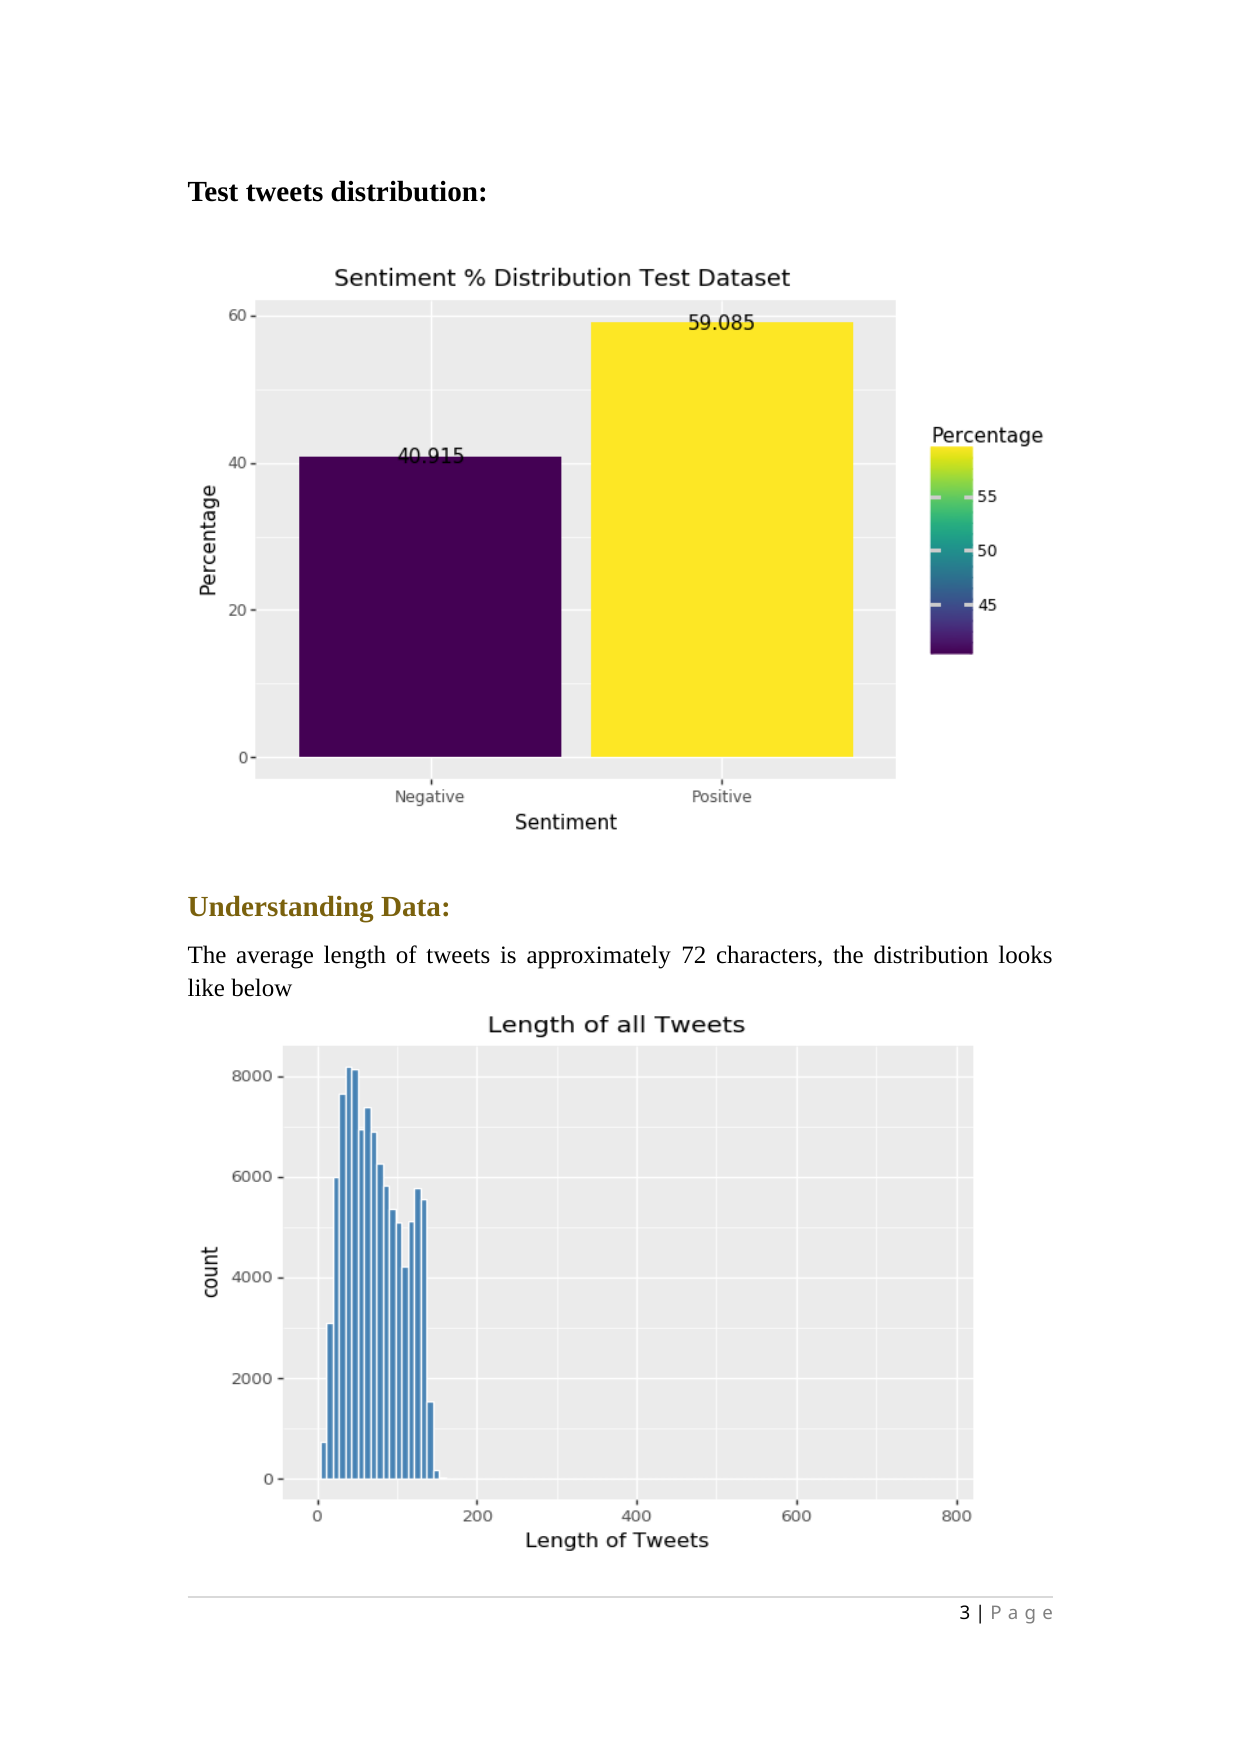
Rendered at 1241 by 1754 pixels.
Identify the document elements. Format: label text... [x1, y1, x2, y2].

text Test tweets distribution: [187, 158, 1053, 223]
text The average length of tweets is approximately ﻿72 characters, the distribution looks like below [187, 938, 1053, 1003]
text Understanding Data: [187, 873, 1053, 938]
picture [187, 255, 1078, 845]
picture [187, 1003, 986, 1562]
